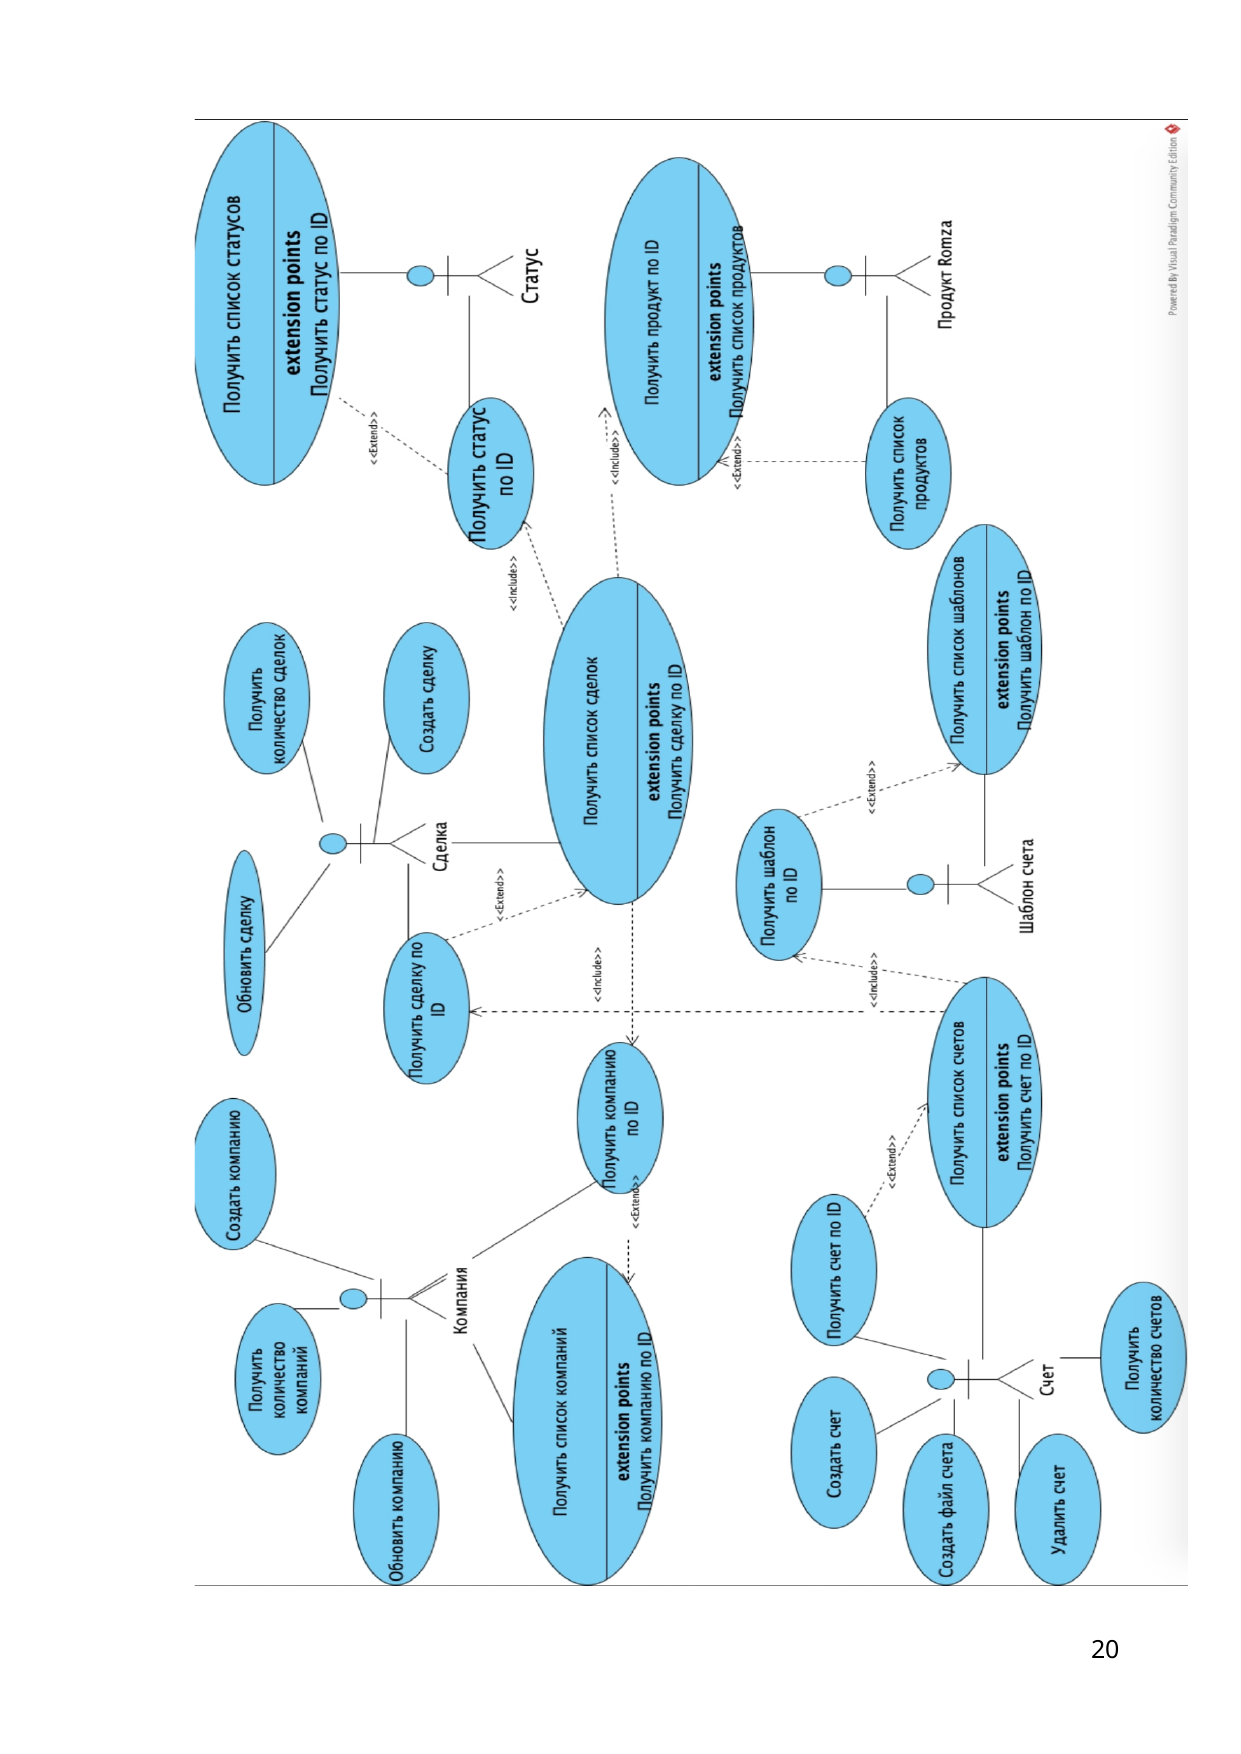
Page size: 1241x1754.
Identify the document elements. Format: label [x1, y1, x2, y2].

picture [196, 120, 1188, 1586]
